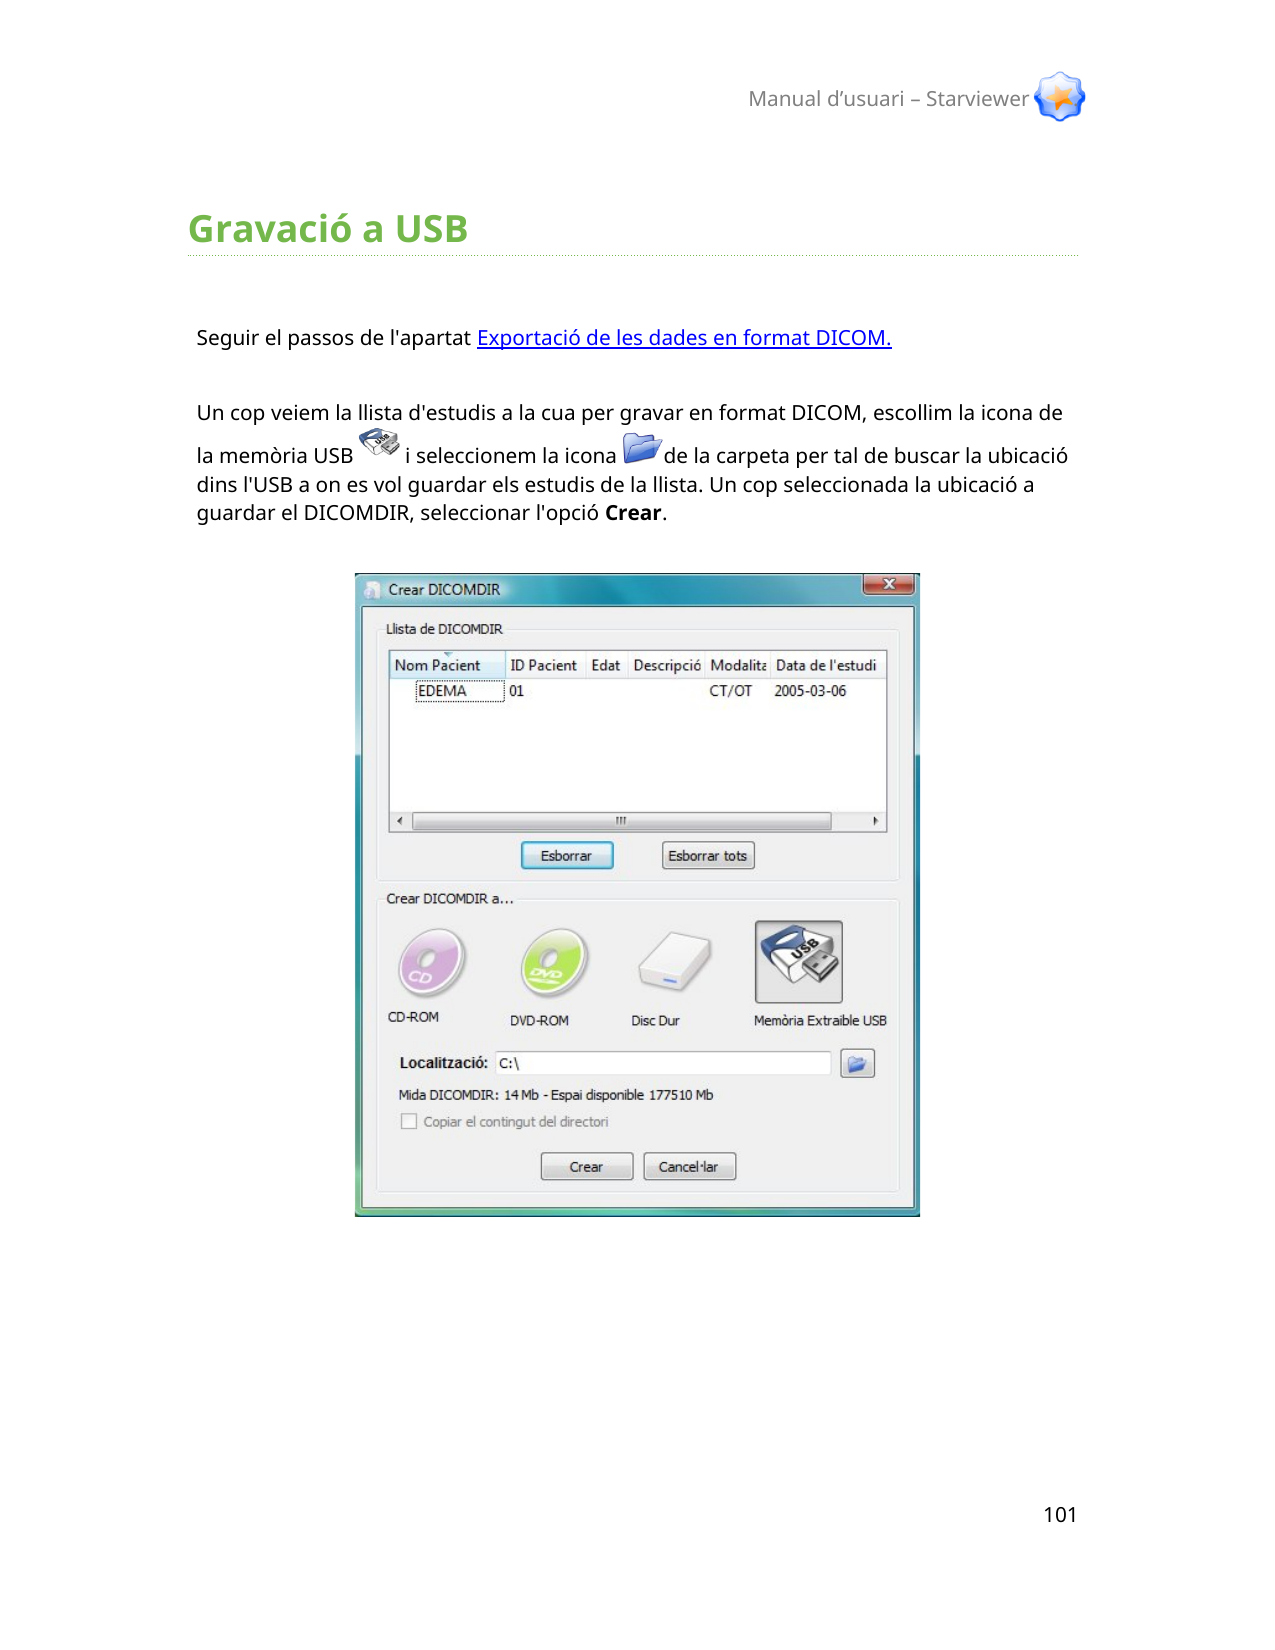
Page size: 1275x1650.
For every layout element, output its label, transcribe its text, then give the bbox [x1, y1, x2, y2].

picture [358, 428, 400, 464]
subtitle Gravació a USB [187, 202, 1078, 256]
picture [354, 573, 921, 1217]
text Seguir el passos de l'apartat Exportació de les dades en format DICOM. [196, 323, 1078, 352]
picture [622, 426, 664, 464]
text Un cop veiem la llista d'estudis a la cua per gravar en format DICOM, escollim la icona de la memòria USB i seleccionem la icona de la carpeta per tal de buscar la ubicació dins l'USB a on es vol guardar els estudis de la llista. Un cop seleccionada la ubicació a guardar el DICOMDIR, seleccionar l'opció Crear. [196, 398, 1078, 527]
picture [1033, 71, 1086, 122]
